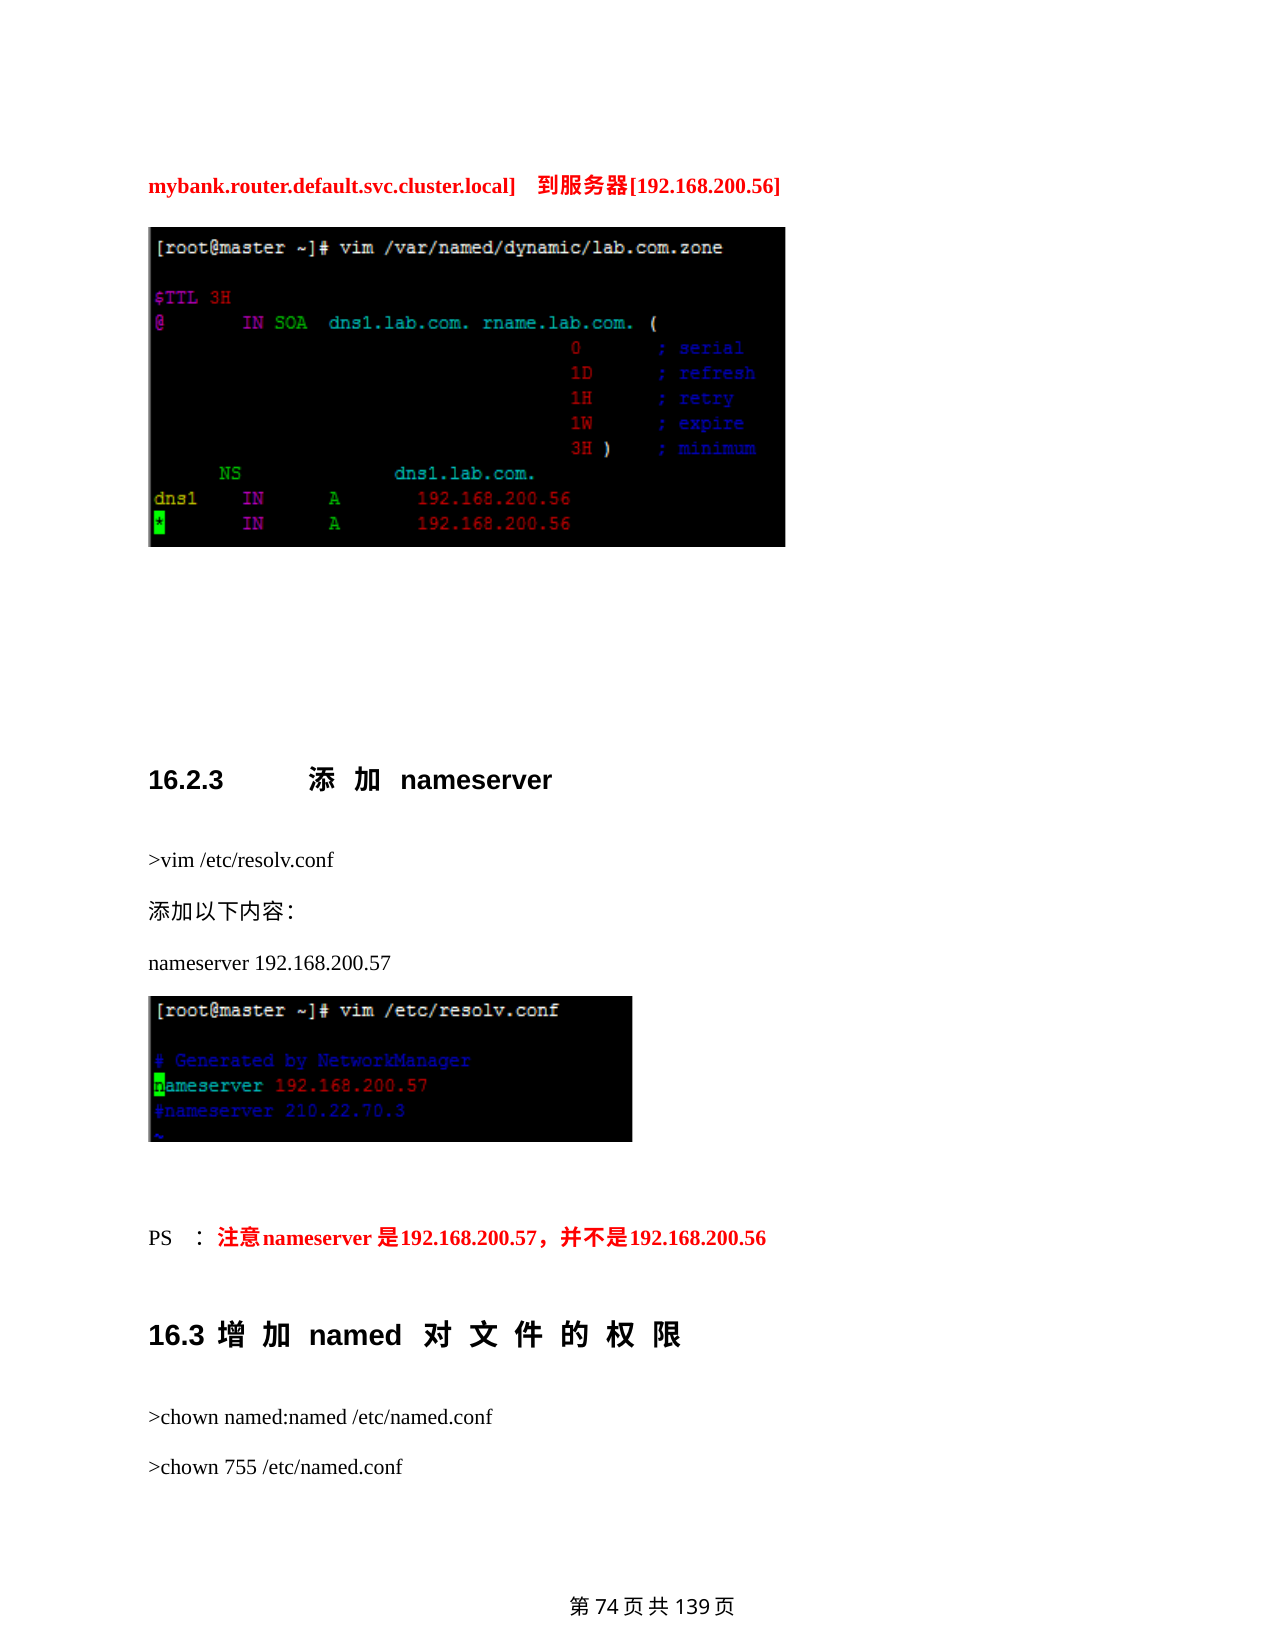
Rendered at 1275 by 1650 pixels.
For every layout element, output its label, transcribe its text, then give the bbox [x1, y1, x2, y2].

subtitle 增加named对文件的权限 [148, 1295, 1156, 1370]
text 添加以下内容： [148, 891, 1156, 928]
subtitle 添加nameserver [148, 740, 1156, 815]
text >vim /etc/resolv.conf [148, 841, 1156, 878]
text PS：注意nameserver是192.168.200.57，并不是192.168.200.56 [148, 1217, 1156, 1254]
text >chown named:named /etc/named.conf [148, 1398, 1156, 1435]
picture [148, 227, 786, 547]
text nameserver 192.168.200.57 [148, 944, 1156, 982]
picture [148, 996, 633, 1142]
text >chown 755 /etc/named.conf [148, 1448, 1156, 1485]
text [148, 165, 1156, 202]
